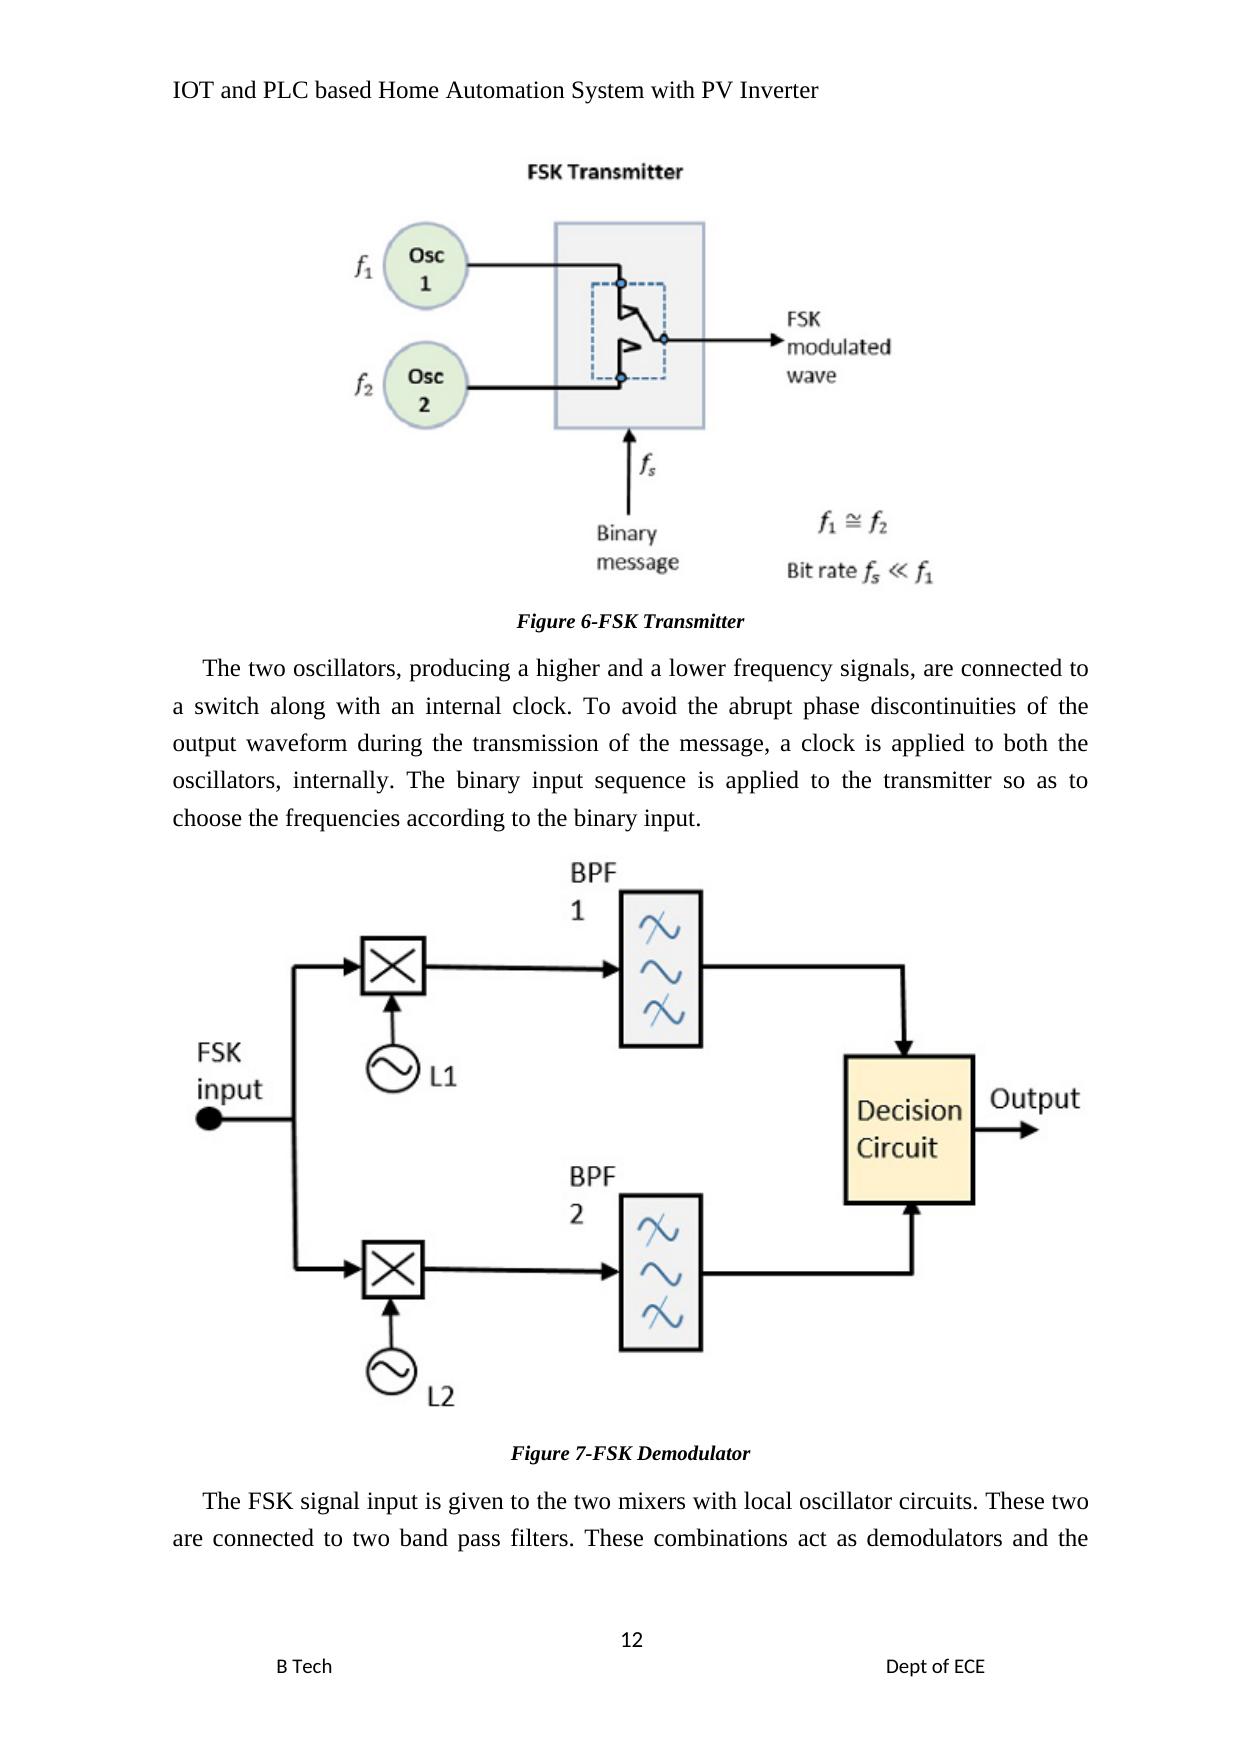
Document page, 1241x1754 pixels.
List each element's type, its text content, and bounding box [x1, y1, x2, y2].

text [172, 1486, 1090, 1552]
text The two oscillators, producing a higher and a lower frequency signals, are connected to a switch along with an internal clock. To avoid the abrupt phase discontinuities of the output waveform during the transmission of the message, a clock is applied to both the oscillators, internally. The binary input sequence is applied to the transmitter so as to choose the frequencies according to the binary input. [172, 653, 1090, 831]
picture [333, 150, 959, 600]
picture [172, 840, 1110, 1433]
